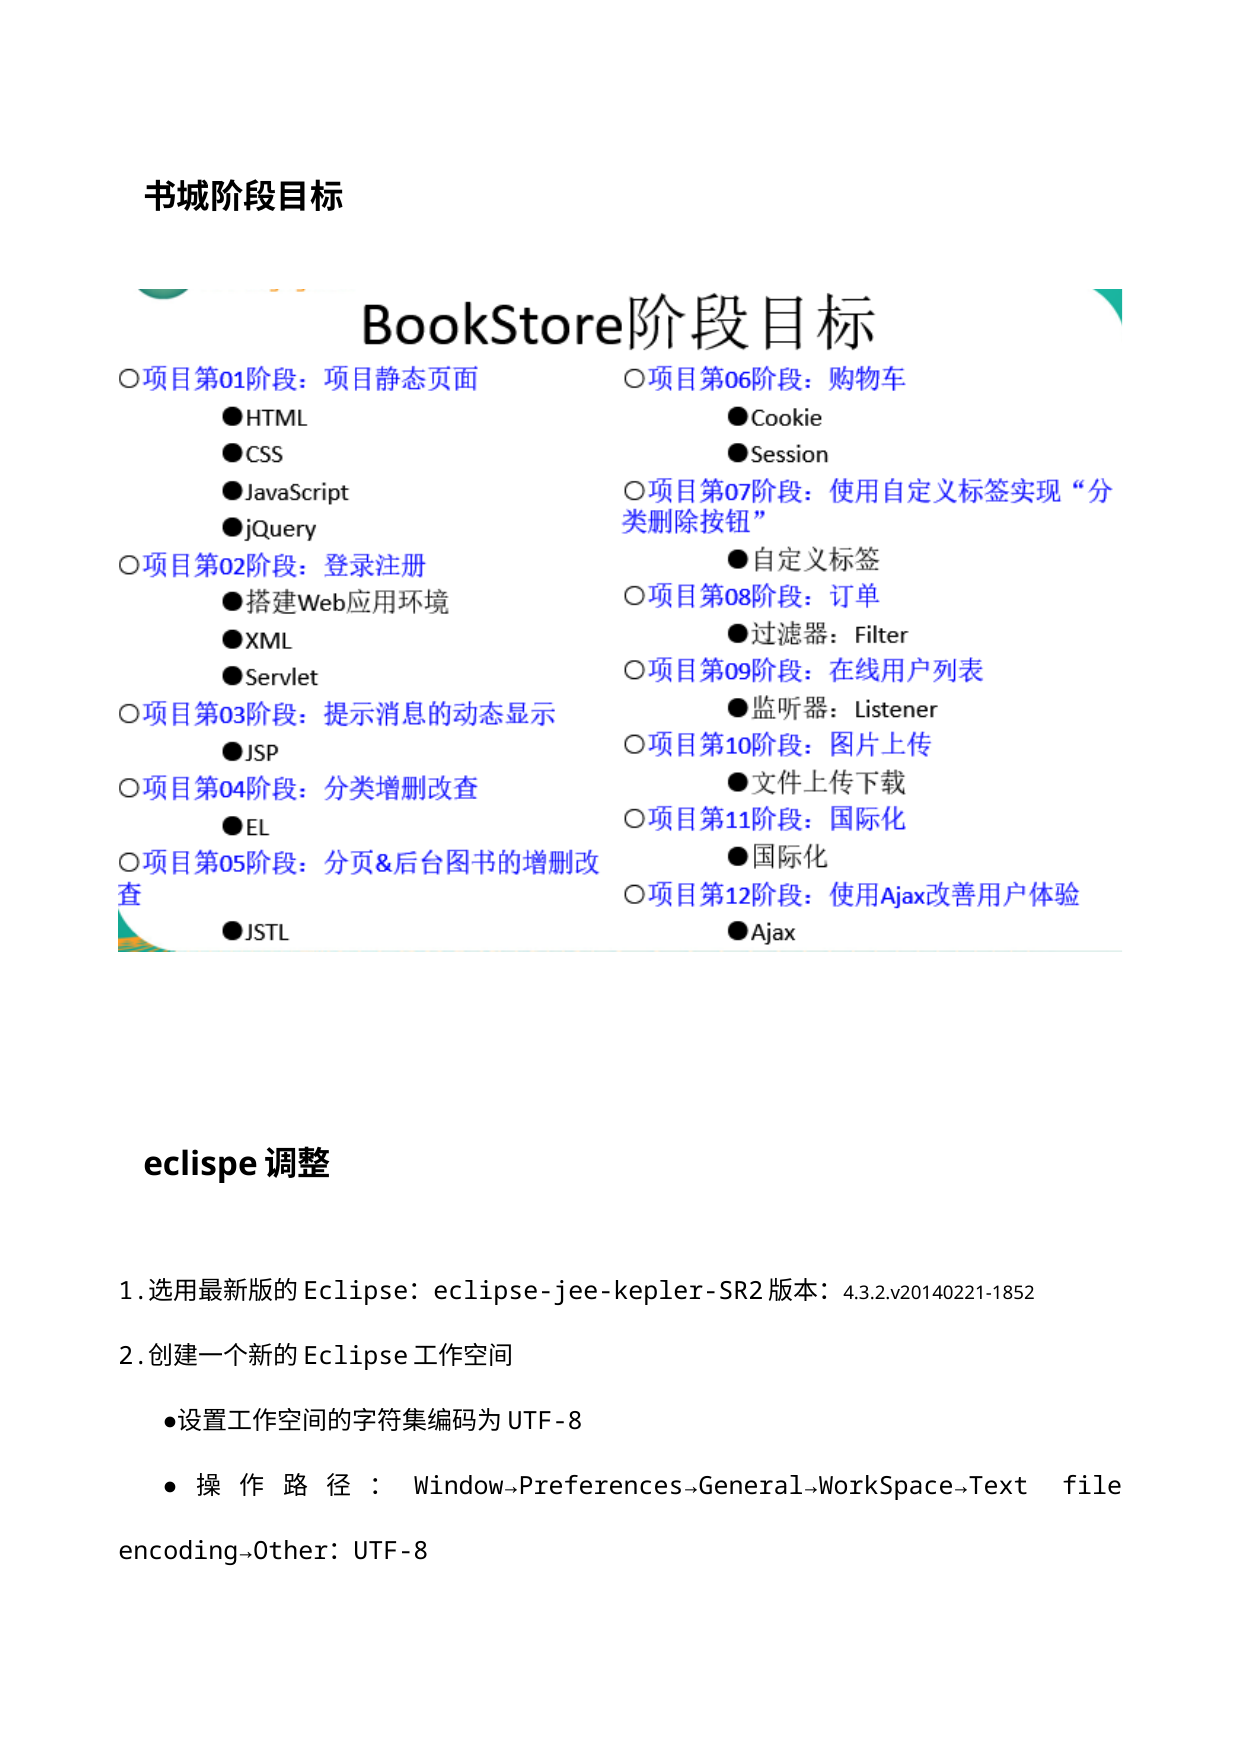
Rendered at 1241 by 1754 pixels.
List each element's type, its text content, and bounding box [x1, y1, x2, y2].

text ●设置工作空间的字符集编码为UTF-8 [118, 1386, 1122, 1451]
subtitle 书城阶段目标 [143, 162, 1097, 227]
subtitle eclispe调整 [143, 1129, 1097, 1194]
text 2.创建一个新的Eclipse工作空间 [118, 1321, 1122, 1386]
text 1.选用最新版的Eclipse：eclipse-jee-kepler-SR2版本：4.3.2.v20140221-1852 [118, 1256, 1122, 1321]
picture [118, 289, 1123, 952]
text ●操作路径：Window→Preferences→General→WorkSpace→Text file encoding→Other：UTF-8 [118, 1451, 1122, 1581]
